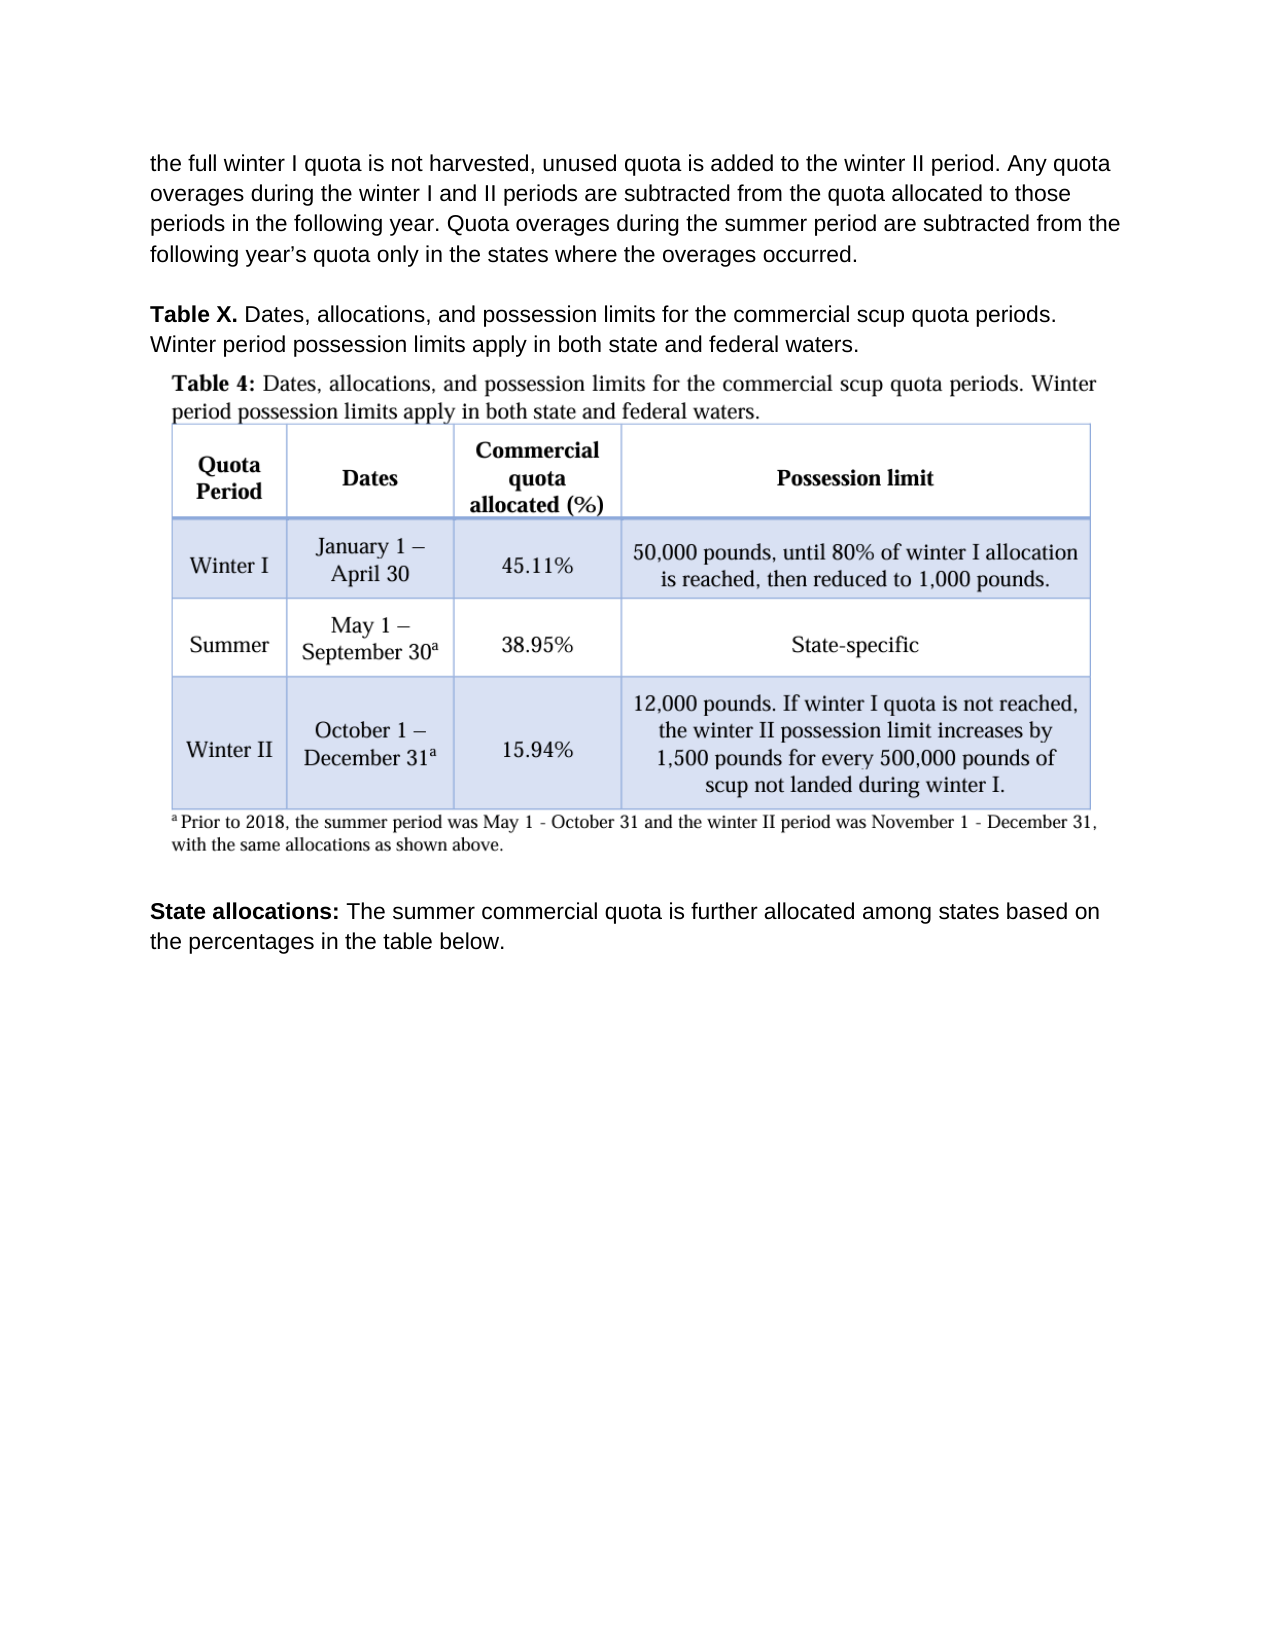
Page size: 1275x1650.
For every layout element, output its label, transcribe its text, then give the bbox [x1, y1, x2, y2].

text Table X. Dates, allocations, and possession limits for the commercial scup quota periods. Winter period possession limits apply in both state and federal waters. [150, 301, 1125, 358]
text State allocations: The summer commercial quota is further allocated among states based on the percentages in the table below. [150, 898, 1125, 954]
picture [150, 361, 1125, 864]
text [150, 150, 1125, 267]
